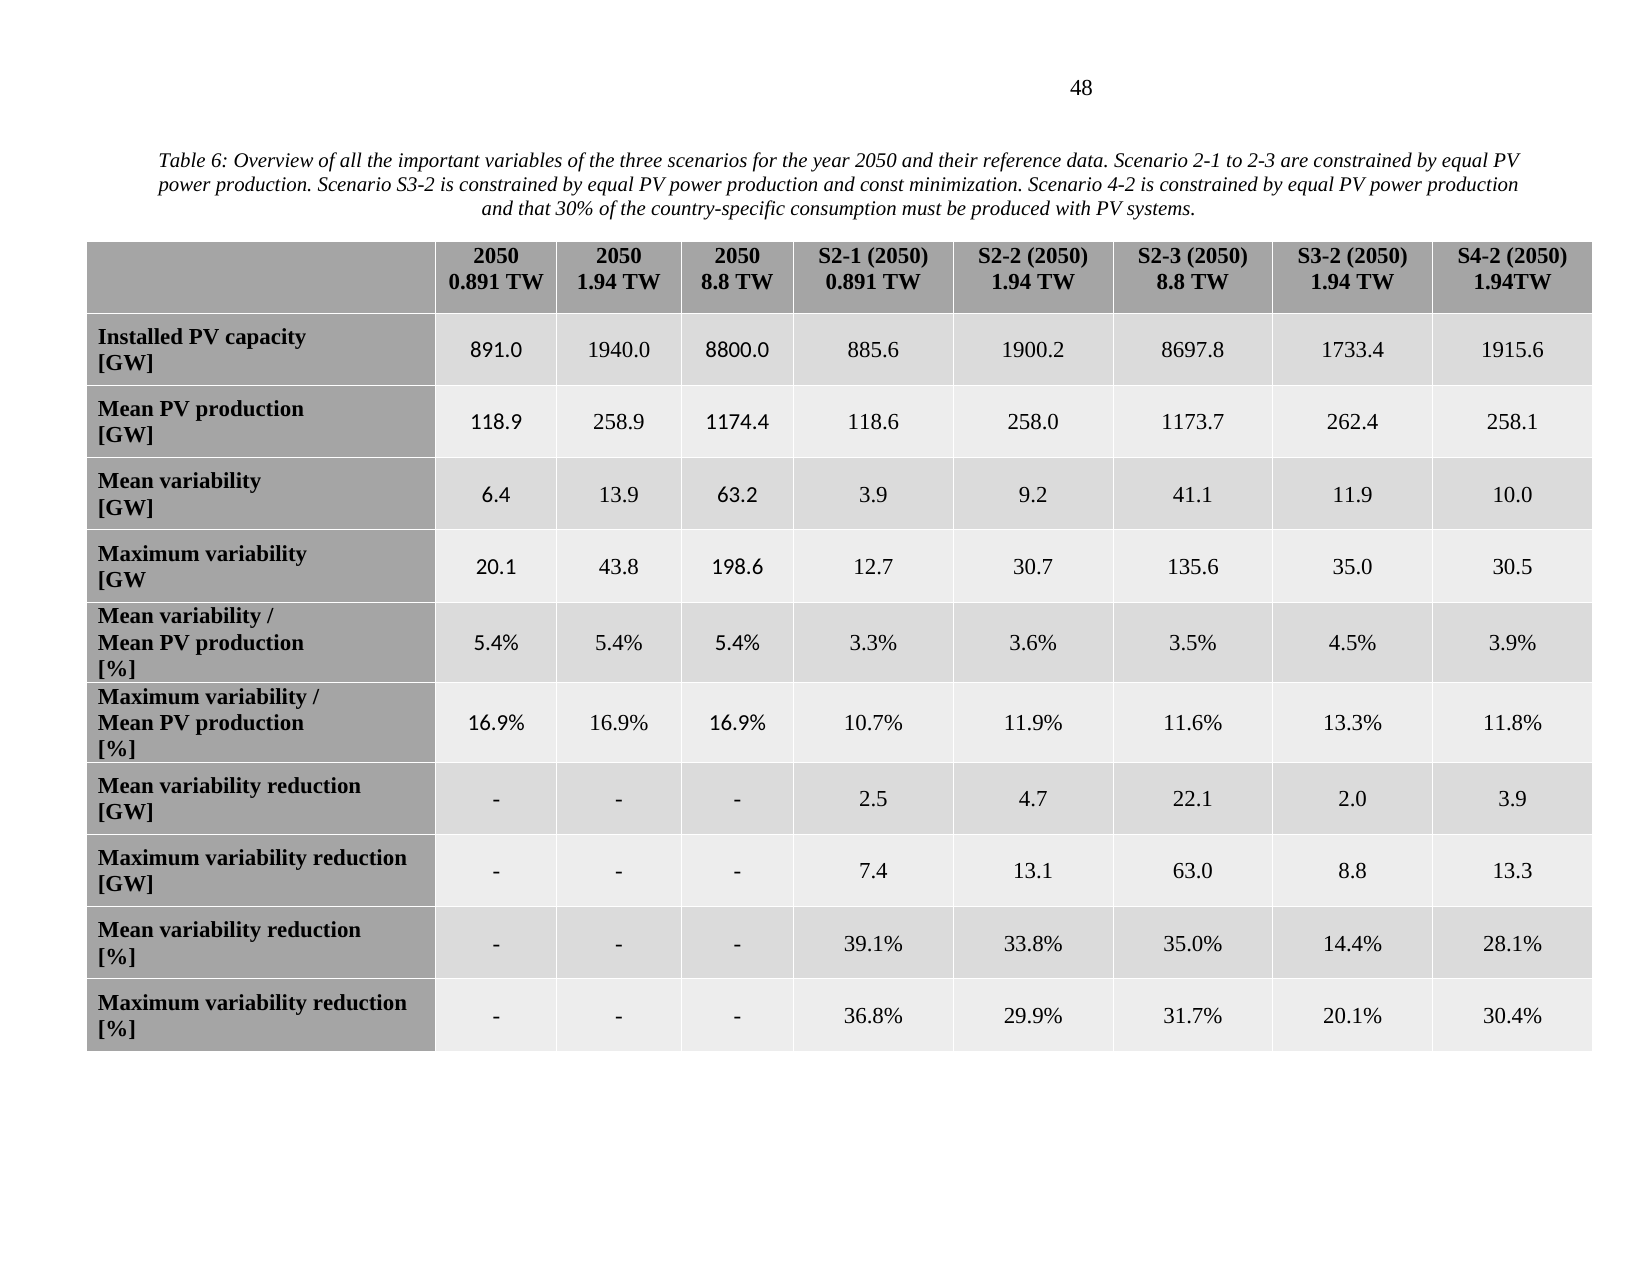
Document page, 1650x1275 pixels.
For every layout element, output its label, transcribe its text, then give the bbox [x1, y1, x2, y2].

table_cell 16.9% [682, 683, 793, 762]
table_cell 29.9% [954, 979, 1113, 1051]
table_cell 11.9% [954, 683, 1113, 762]
table_cell 39.1% [794, 907, 953, 978]
table_cell 2.0 [1273, 763, 1432, 834]
table_cell 22.1 [1114, 763, 1272, 834]
table_cell 13.3% [1273, 683, 1432, 762]
table_cell 1173.7 [1114, 386, 1272, 457]
table_cell Maximum variability [GW [87, 530, 435, 602]
table_cell 43.8 [557, 530, 681, 602]
table_cell 5.4% [436, 603, 556, 682]
table_cell 258.9 [557, 386, 681, 457]
table_cell Maximum variability / Mean PV production [%] [87, 683, 435, 762]
table_cell 11.6% [1114, 683, 1272, 762]
table_cell 13.9 [557, 458, 681, 529]
table_cell - [557, 979, 681, 1051]
table_cell 28.1% [1433, 907, 1592, 978]
table_cell - [682, 979, 793, 1051]
table_cell 12.7 [794, 530, 953, 602]
table_cell 13.3 [1433, 835, 1592, 906]
table_cell 10.0 [1433, 458, 1592, 529]
table_cell 4.5% [1273, 603, 1432, 682]
table_cell 8697.8 [1114, 314, 1272, 385]
table_cell 5.4% [682, 603, 793, 682]
table_cell 8.8 [1273, 835, 1432, 906]
table_cell 3.9% [1433, 603, 1592, 682]
table_cell 14.4% [1273, 907, 1432, 978]
table_cell 3.3% [794, 603, 953, 682]
table_cell 3.5% [1114, 603, 1272, 682]
table_cell 2.5 [794, 763, 953, 834]
table_cell 118.9 [436, 386, 556, 457]
table_cell 1940.0 [557, 314, 681, 385]
table_cell 258.0 [954, 386, 1113, 457]
table_cell 118.6 [794, 386, 953, 457]
table_cell 20.1% [1273, 979, 1432, 1051]
table_cell - [557, 763, 681, 834]
table_cell 3.9 [794, 458, 953, 529]
table_cell Maximum variability reduction [GW] [87, 835, 435, 906]
table_cell 9.2 [954, 458, 1113, 529]
table_cell 41.1 [1114, 458, 1272, 529]
table_cell 13.1 [954, 835, 1113, 906]
table_header 2050 1.94 TW [557, 242, 681, 313]
table_cell 135.6 [1114, 530, 1272, 602]
table_cell Installed PV capacity [GW] [87, 314, 435, 385]
table_cell - [436, 835, 556, 906]
table_cell 20.1 [436, 530, 556, 602]
table_header S2-3 (2050) 8.8 TW [1114, 242, 1272, 313]
table_header [87, 242, 435, 313]
table_cell 1733.4 [1273, 314, 1432, 385]
table_cell 11.8% [1433, 683, 1592, 762]
table_cell 3.9 [1433, 763, 1592, 834]
table_cell 8800.0 [682, 314, 793, 385]
table_cell 30.7 [954, 530, 1113, 602]
table_header 2050 8.8 TW [682, 242, 793, 313]
table_cell Mean PV production [GW] [87, 386, 435, 457]
table_cell 63.0 [1114, 835, 1272, 906]
table_header S2-1 (2050) 0.891 TW [794, 242, 953, 313]
table_cell 36.8% [794, 979, 953, 1051]
table_cell - [436, 907, 556, 978]
table_cell 35.0% [1114, 907, 1272, 978]
table_cell 63.2 [682, 458, 793, 529]
table_cell 30.4% [1433, 979, 1592, 1051]
table_cell 6.4 [436, 458, 556, 529]
table_cell Mean variability / Mean PV production [%] [87, 603, 435, 682]
table_cell - [436, 763, 556, 834]
table_cell - [557, 907, 681, 978]
table_cell - [436, 979, 556, 1051]
table_cell 891.0 [436, 314, 556, 385]
table_cell 262.4 [1273, 386, 1432, 457]
table_cell 1900.2 [954, 314, 1113, 385]
table_cell Mean variability [GW] [87, 458, 435, 529]
table_cell 198.6 [682, 530, 793, 602]
table_cell Maximum variability reduction [%] [87, 979, 435, 1051]
table_header S4-2 (2050) 1.94TW [1433, 242, 1592, 313]
table_cell 5.4% [557, 603, 681, 682]
table_cell 258.1 [1433, 386, 1592, 457]
table_cell 7.4 [794, 835, 953, 906]
table_cell - [682, 763, 793, 834]
table_header S3-2 (2050) 1.94 TW [1273, 242, 1432, 313]
table_cell 33.8% [954, 907, 1113, 978]
table_cell 4.7 [954, 763, 1113, 834]
table_cell 16.9% [436, 683, 556, 762]
table_header 2050 0.891 TW [436, 242, 556, 313]
table_cell 35.0 [1273, 530, 1432, 602]
table_cell 10.7% [794, 683, 953, 762]
table_cell - [557, 835, 681, 906]
table_cell - [682, 907, 793, 978]
table_cell 16.9% [557, 683, 681, 762]
table_cell 3.6% [954, 603, 1113, 682]
table_cell 11.9 [1273, 458, 1432, 529]
table_header S2-2 (2050) 1.94 TW [954, 242, 1113, 313]
table_cell 1174.4 [682, 386, 793, 457]
table_cell 30.5 [1433, 530, 1592, 602]
table_cell 31.7% [1114, 979, 1272, 1051]
table_cell Mean variability reduction [%] [87, 907, 435, 978]
table_cell Mean variability reduction [GW] [87, 763, 435, 834]
table_cell 885.6 [794, 314, 953, 385]
table_cell - [682, 835, 793, 906]
table_cell 1915.6 [1433, 314, 1592, 385]
